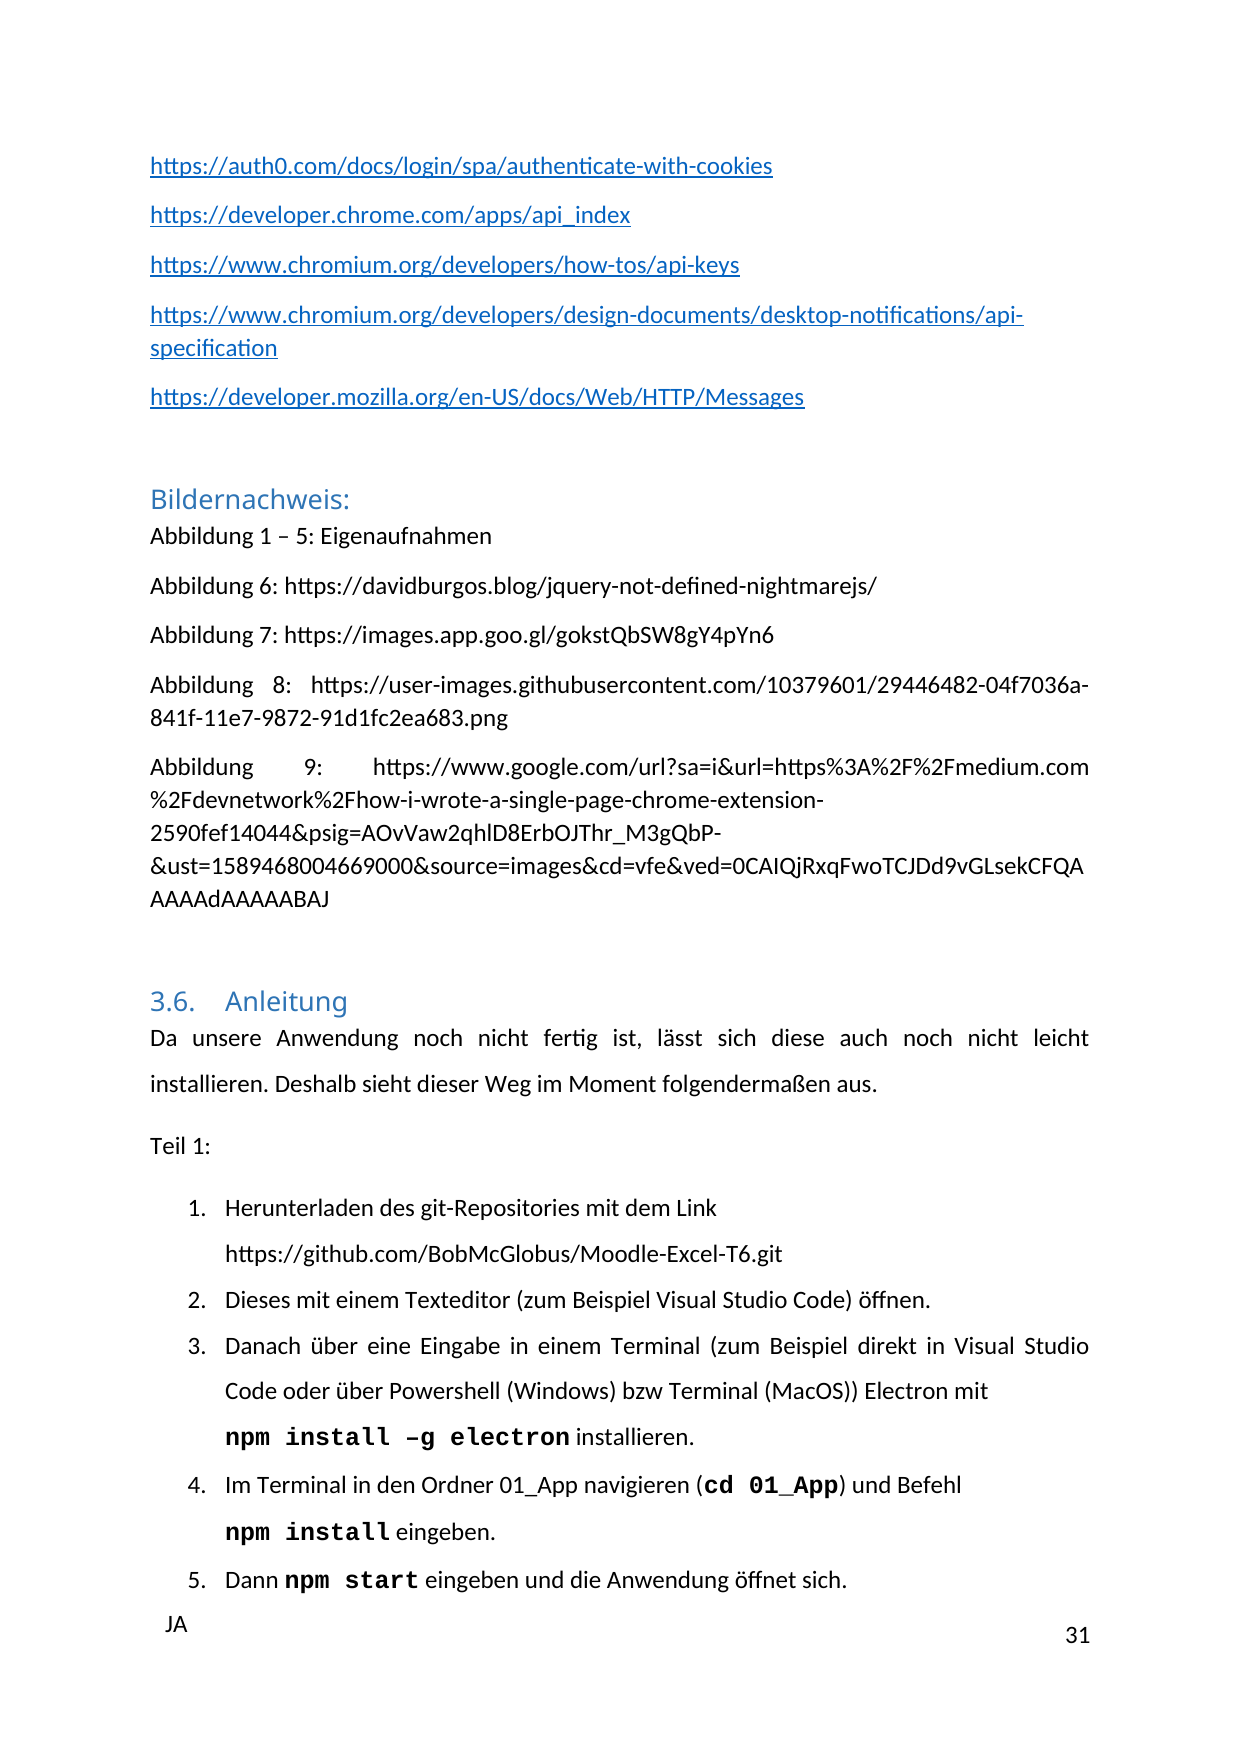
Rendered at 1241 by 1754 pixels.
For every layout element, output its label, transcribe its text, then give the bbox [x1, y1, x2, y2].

text Abbildung 8: https://user-images.githubusercontent.com/10379601/29446482-04f7036a-841f-11e7-9872-91d1fc2ea683.png [150, 669, 1090, 732]
text Teil 1: [150, 1130, 1090, 1161]
list Dieses mit einem Texteditor (zum Beispiel Visual Studio Code) öffnen. [187, 1284, 1090, 1314]
list Dann npm start eingeben und die Anwendung öffnet sich. [187, 1564, 1090, 1596]
text https://auth0.com/docs/login/spa/authenticate-with-cookies [150, 150, 1090, 181]
list Danach über eine Eingabe in einem Terminal (zum Beispiel direkt in Visual Studio Code oder über Powershell (Windows) bzw Terminal (MacOS)) Electron mit [187, 1330, 1090, 1406]
text Abbildung 6: https://davidburgos.blog/jquery-not-defined-nightmarejs/ [150, 570, 1090, 600]
list Im Terminal in den Ordner 01_App navigieren (cd 01_App) und Befehl [187, 1469, 1090, 1501]
text https://www.chromium.org/developers/how-tos/api-keys [150, 249, 1090, 280]
list npm install eingeben. [225, 1516, 1090, 1548]
text https://developer.mozilla.org/en-US/docs/Web/HTTP/Messages [150, 381, 1090, 412]
text Abbildung 9: https://www.google.com/url?sa=i&url=https%3A%2F%2Fmedium.com%2Fdevnetwork%2Fhow-i-wrote-a-single-page-chrome-extension-2590fef14044&psig=AOvVaw2qhlD8ErbOJThr_M3gQbP-&ust=1589468004669000&source=images&cd=vfe&ved=0CAIQjRxqFwoTCJDd9vGLsekCFQAAAAAdAAAAABAJ [150, 751, 1090, 914]
text Abbildung 1 – 5: Eigenaufnahmen [150, 520, 1090, 551]
text https://www.chromium.org/developers/design-documents/desktop-notifications/api-specification [150, 299, 1090, 362]
list npm install –g electron installieren. [224, 1421, 1090, 1453]
subtitle Bildernachweis: [150, 480, 1090, 517]
list Herunterladen des git-Repositories mit dem Link https://github.com/BobMcGlobus/Moodle-Excel-T6.git [187, 1193, 1090, 1269]
text Abbildung 7: https://images.app.goo.gl/gokstQbSW8gY4pYn6 [150, 619, 1090, 650]
subtitle Anleitung [150, 982, 1090, 1019]
text https://developer.chrome.com/apps/api_index [150, 199, 1090, 230]
text Da unsere Anwendung noch nicht fertig ist, lässt sich diese auch noch nicht leicht installieren. Deshalb sieht dieser Weg im Moment folgendermaßen aus. [150, 1022, 1090, 1098]
